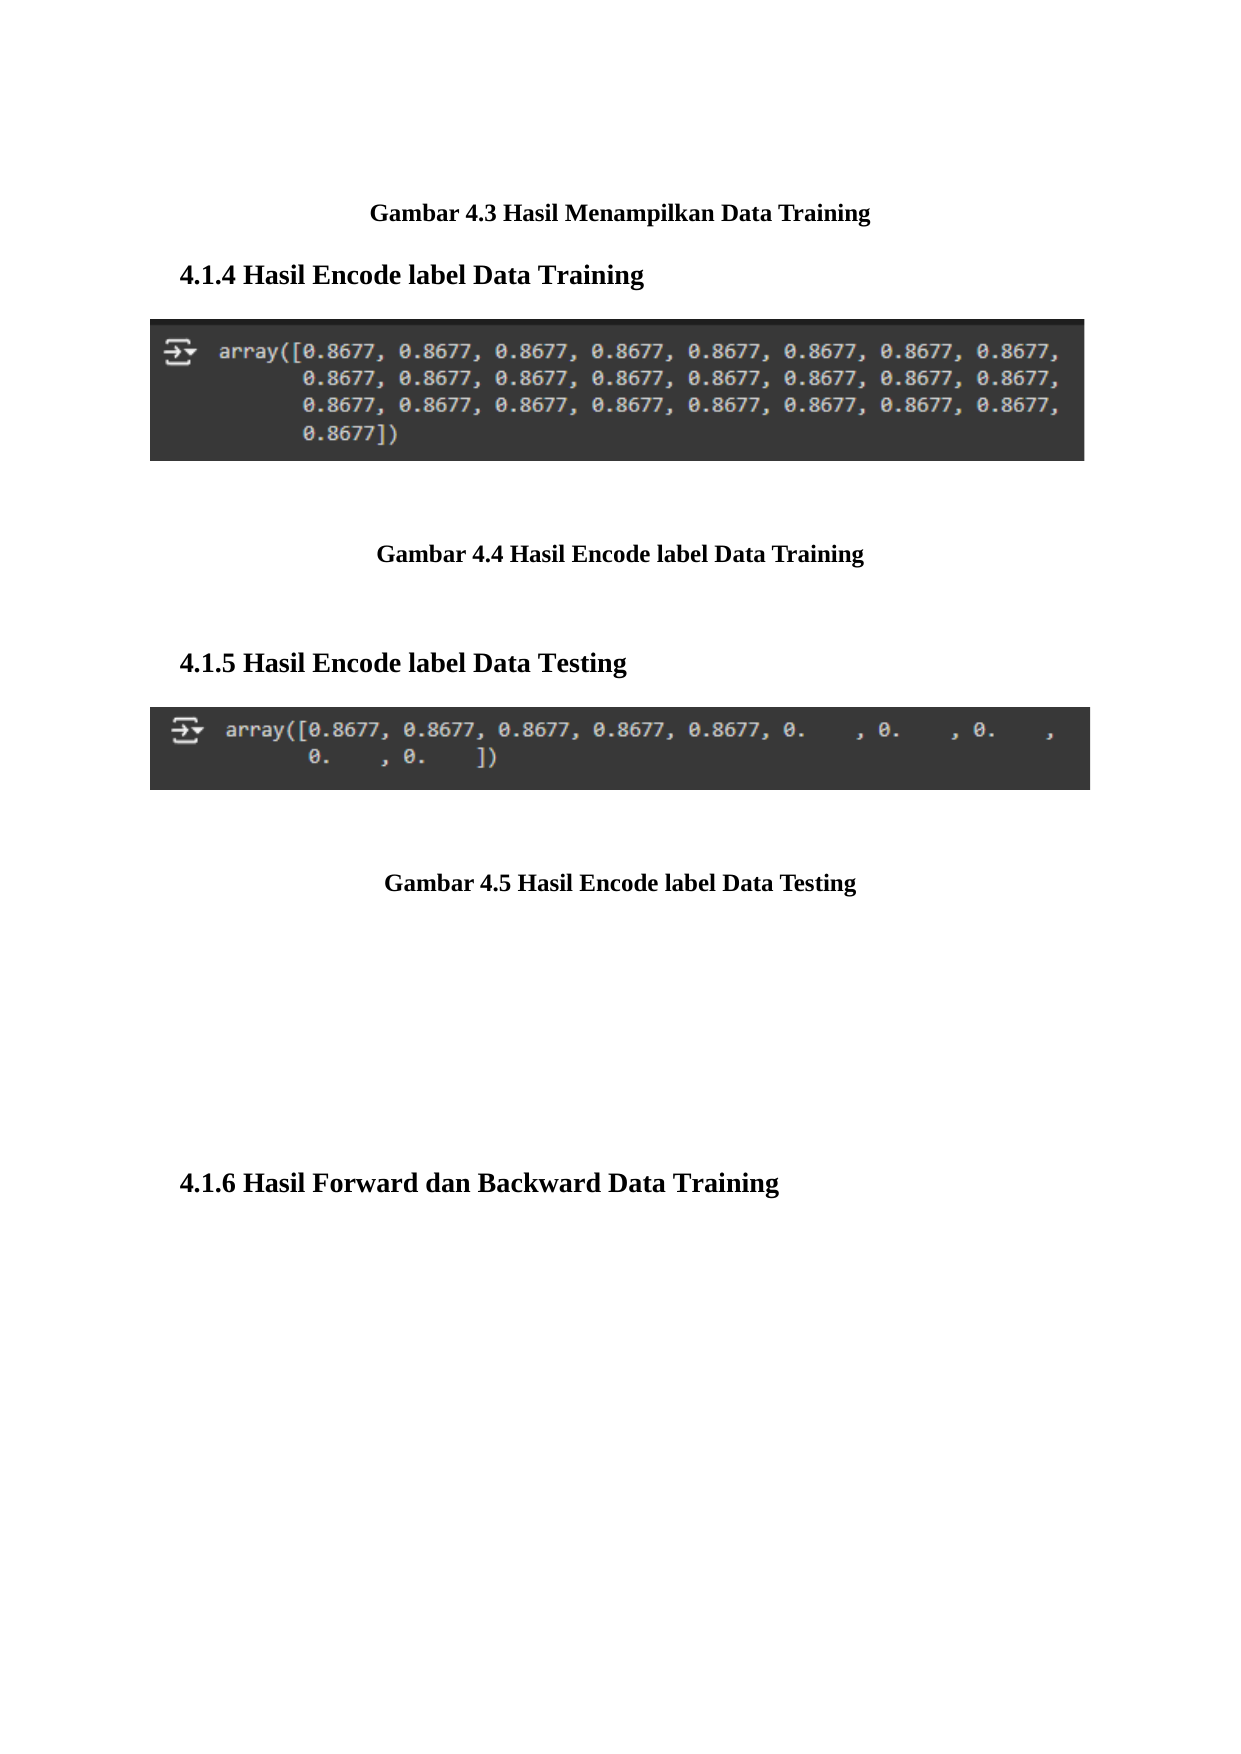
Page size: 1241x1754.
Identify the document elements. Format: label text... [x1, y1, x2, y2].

text Gambar 4.5 Hasil Encode label Data Testing [150, 868, 1090, 897]
subtitle 4.1.5 Hasil Encode label Data Testing [179, 646, 1090, 678]
subtitle 4.1.6 Hasil Forward dan Backward Data Training [179, 1166, 1090, 1198]
text Gambar 4.3 Hasil Menampilkan Data Training [150, 198, 1090, 226]
text Gambar 4.4 Hasil Encode label Data Training [150, 539, 1090, 567]
picture [150, 707, 1091, 790]
picture [150, 319, 1085, 461]
subtitle 4.1.4 Hasil Encode label Data Training [179, 258, 1090, 290]
